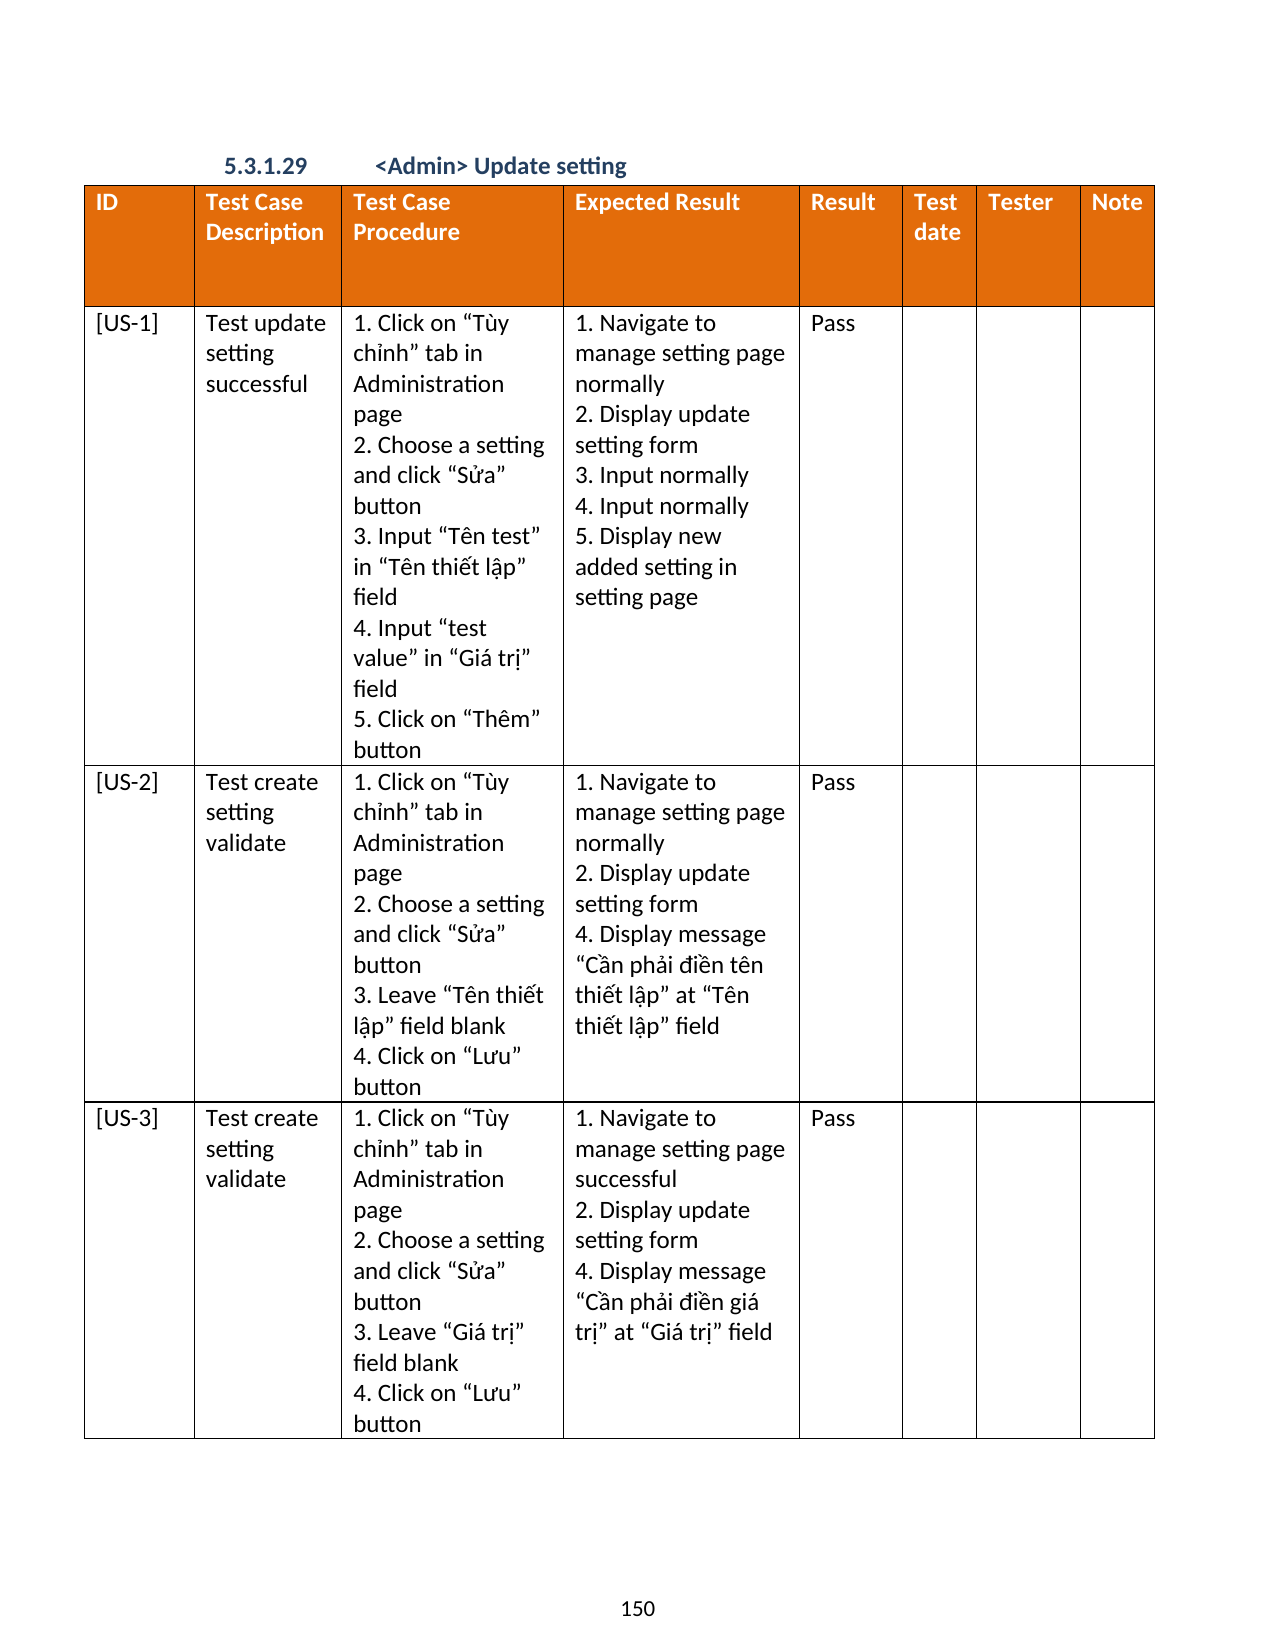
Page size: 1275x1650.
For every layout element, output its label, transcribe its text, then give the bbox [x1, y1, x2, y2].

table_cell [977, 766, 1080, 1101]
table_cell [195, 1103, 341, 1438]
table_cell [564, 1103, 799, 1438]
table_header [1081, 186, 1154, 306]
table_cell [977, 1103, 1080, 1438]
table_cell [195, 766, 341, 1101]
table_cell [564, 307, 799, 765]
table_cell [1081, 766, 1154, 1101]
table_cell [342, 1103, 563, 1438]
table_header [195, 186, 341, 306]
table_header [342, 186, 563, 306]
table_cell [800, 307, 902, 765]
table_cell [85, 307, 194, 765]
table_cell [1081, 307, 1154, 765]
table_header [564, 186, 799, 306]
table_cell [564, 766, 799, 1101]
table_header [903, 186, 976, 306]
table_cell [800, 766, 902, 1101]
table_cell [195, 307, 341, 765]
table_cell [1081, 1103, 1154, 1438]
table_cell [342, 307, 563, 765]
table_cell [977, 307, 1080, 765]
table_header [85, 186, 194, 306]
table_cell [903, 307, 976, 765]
subtitle <Admin> Update setting [224, 150, 1125, 181]
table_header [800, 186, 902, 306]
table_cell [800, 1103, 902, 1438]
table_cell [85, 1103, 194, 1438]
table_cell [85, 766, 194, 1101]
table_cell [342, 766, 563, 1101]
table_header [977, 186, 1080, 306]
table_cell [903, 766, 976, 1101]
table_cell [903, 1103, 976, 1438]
